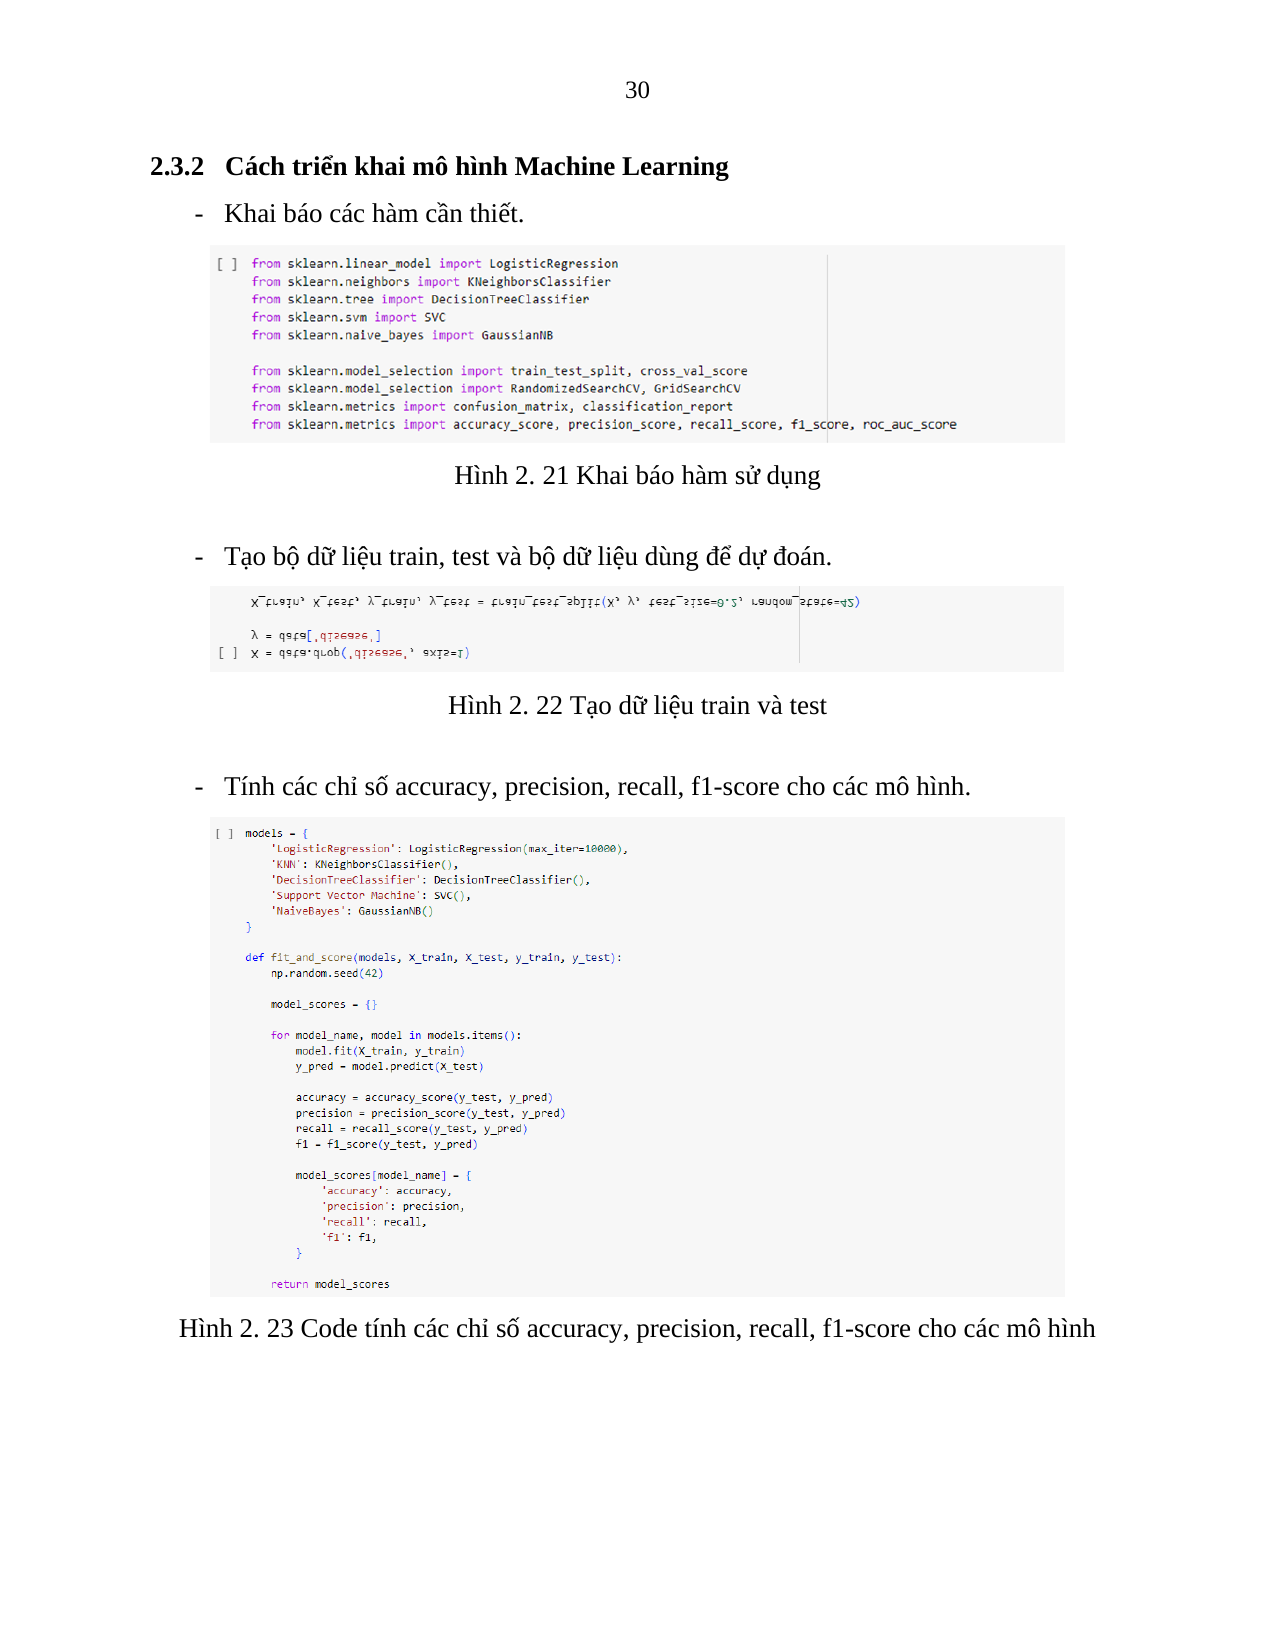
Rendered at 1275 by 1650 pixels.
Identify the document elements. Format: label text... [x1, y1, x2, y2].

picture [210, 816, 1065, 1297]
picture [210, 586, 1064, 673]
list Cách triển khai mô hình Machine Learning [150, 150, 1125, 181]
list Tạo bộ dữ liệu train, test và bộ dữ liệu dùng để dự đoán. [194, 539, 1125, 571]
picture [209, 243, 1066, 444]
list Khai báo các hàm cần thiết. [194, 197, 1125, 228]
list Tính các chỉ số accuracy, precision, recall, f1-score cho các mô hình. [194, 770, 1125, 801]
